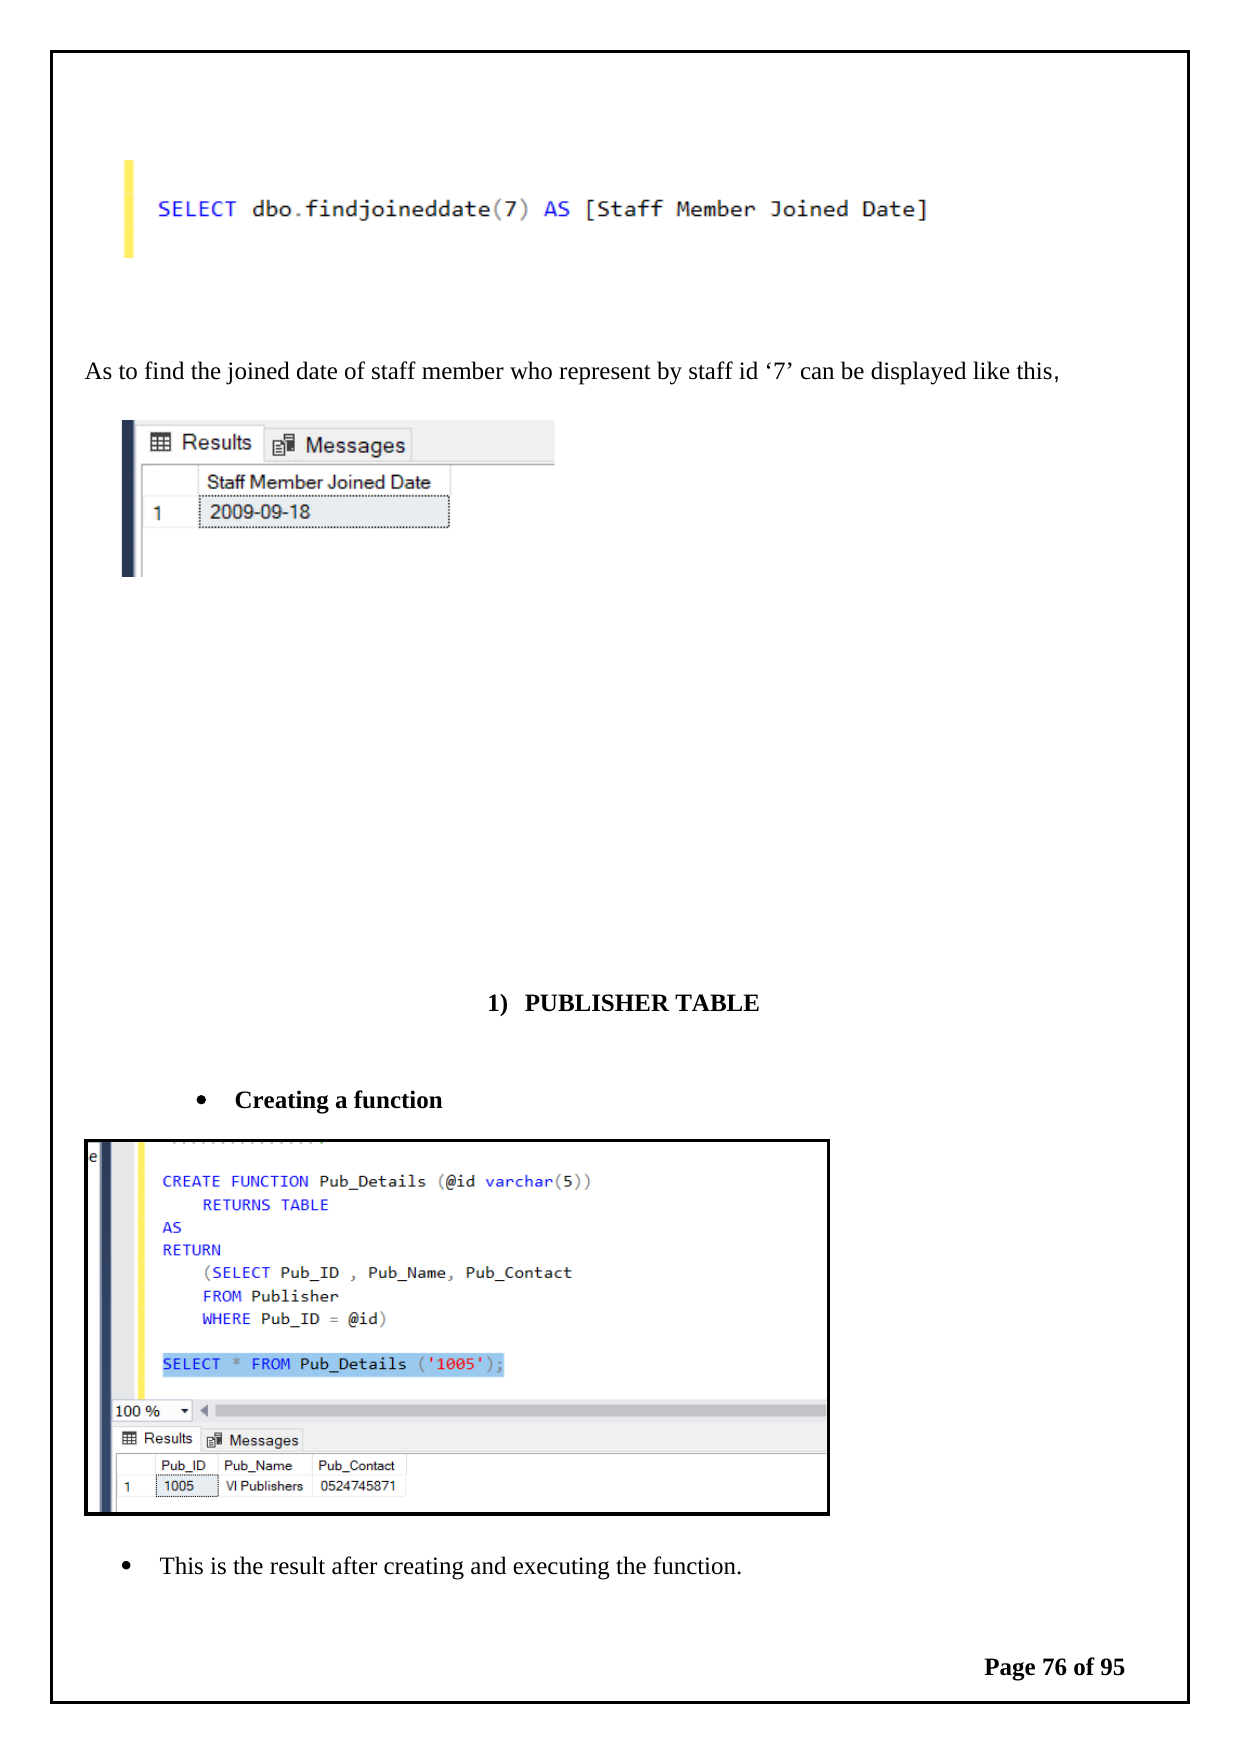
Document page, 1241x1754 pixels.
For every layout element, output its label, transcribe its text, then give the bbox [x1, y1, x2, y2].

text As to find the joined date of staff member who represent by staff id ‘7’ can be displayed like this, [84, 356, 1125, 385]
picture [121, 160, 1069, 258]
list Creating a function [197, 1085, 1125, 1114]
picture [88, 1142, 827, 1512]
subtitle PUBLISHER TABLE [122, 988, 1125, 1017]
list This is the result after creating and executing the function. [122, 1551, 1125, 1579]
picture [121, 420, 555, 577]
